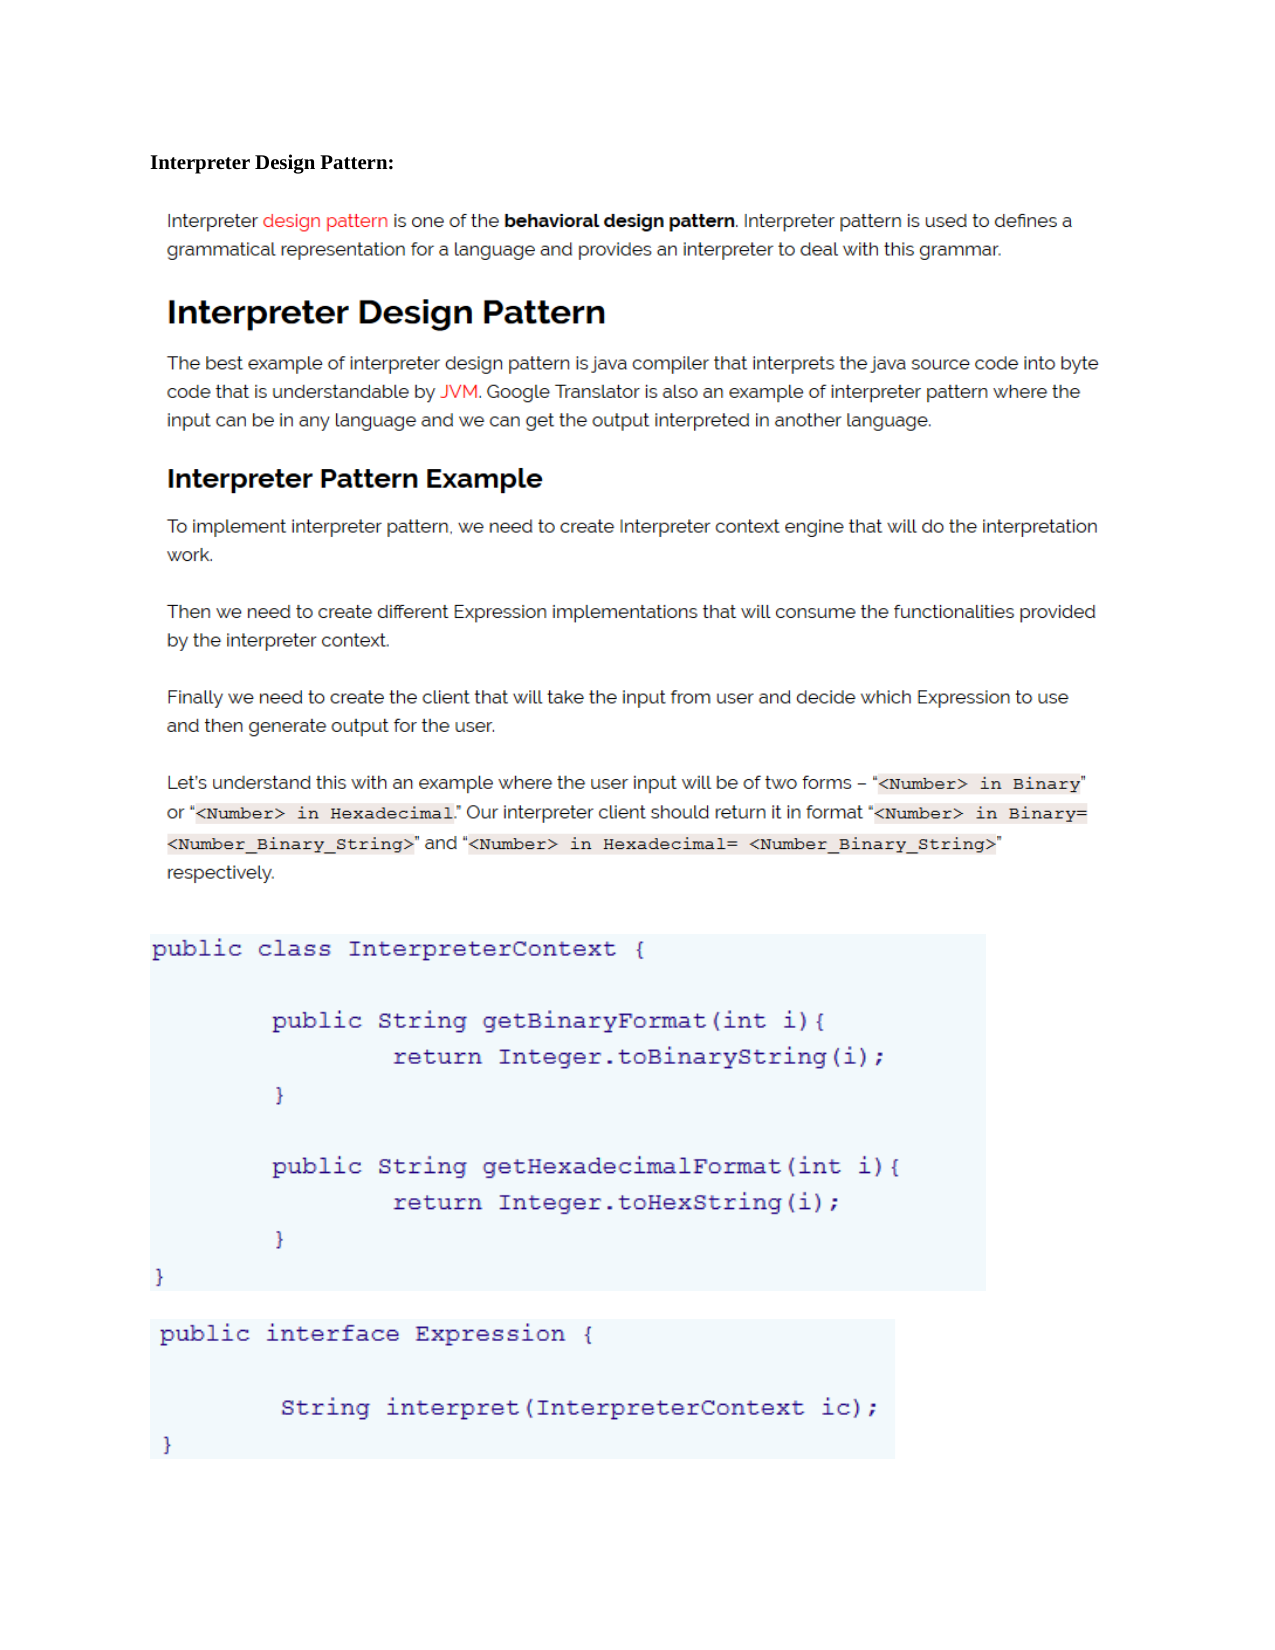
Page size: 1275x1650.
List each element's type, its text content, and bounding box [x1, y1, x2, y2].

picture [150, 1319, 896, 1459]
picture [150, 203, 1125, 905]
subtitle Interpreter Design Pattern: [150, 150, 1125, 174]
picture [150, 934, 986, 1291]
